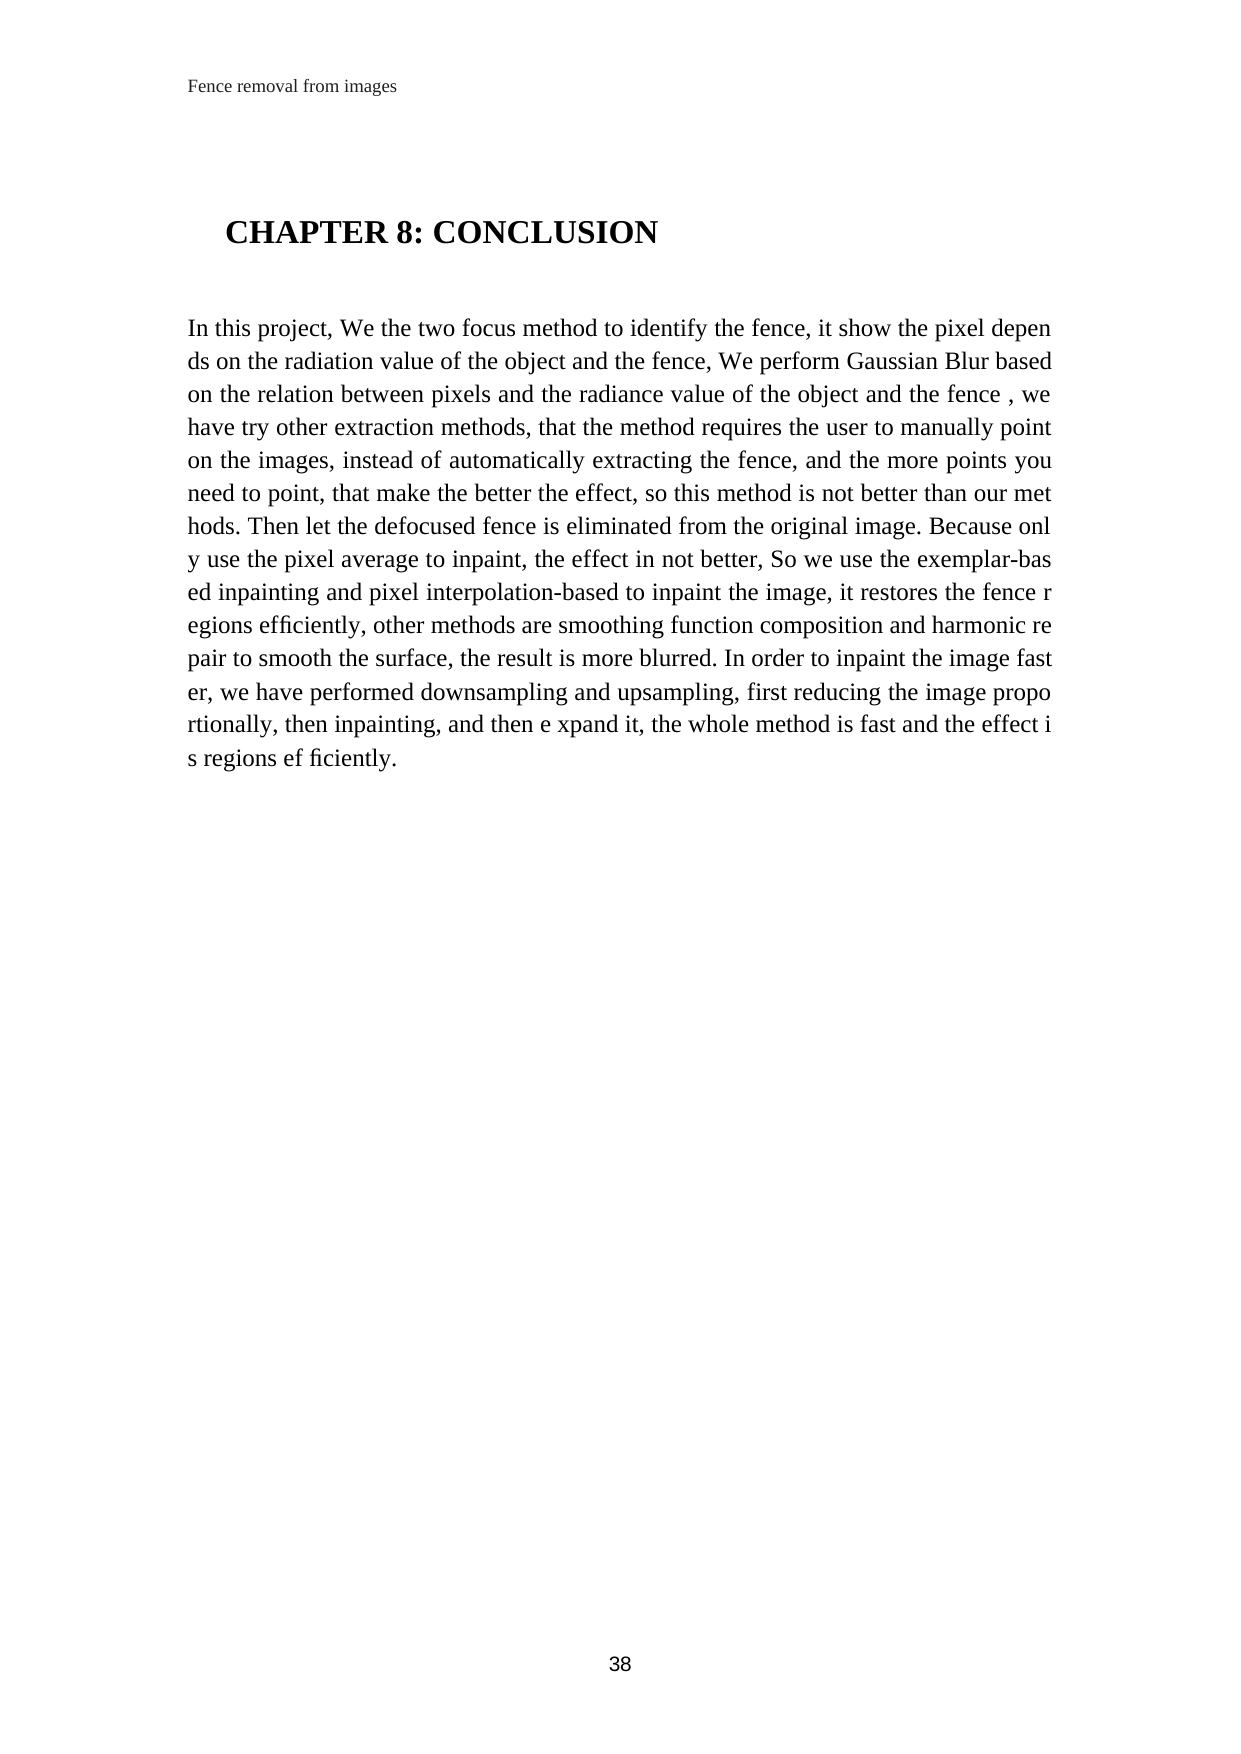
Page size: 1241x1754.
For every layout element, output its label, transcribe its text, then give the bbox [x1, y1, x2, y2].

text In this project, We the two focus method to identify the fence, it show the pixel depends on the radiation value of the object and the fence, We perform Gaussian Blur based on the relation between pixels and the radiance value of the object and the fence , we have try other extraction methods, that the method requires the user to manually point on the images, instead of automatically extracting the fence, and the more points you need to point, that make the better the effect, so this method is not better than our methods. Then let the defocused fence is eliminated from the original image. Because only use the pixel average to inpaint, the effect in not better, So we use the exemplar-based inpainting and pixel interpolation-based to inpaint the image, it restores the fence regions efﬁciently, other methods are smoothing function composition and harmonic repair to smooth the surface, the result is more blurred. In order to inpaint the image faster, we have performed downsampling and upsampling, first reducing the image proportionally, then inpainting, and then e xpand it, the whole method is fast and the effect is regions ef ﬁciently. [187, 313, 1053, 771]
text CHAPTER 8: CONCLUSION [225, 212, 1053, 251]
